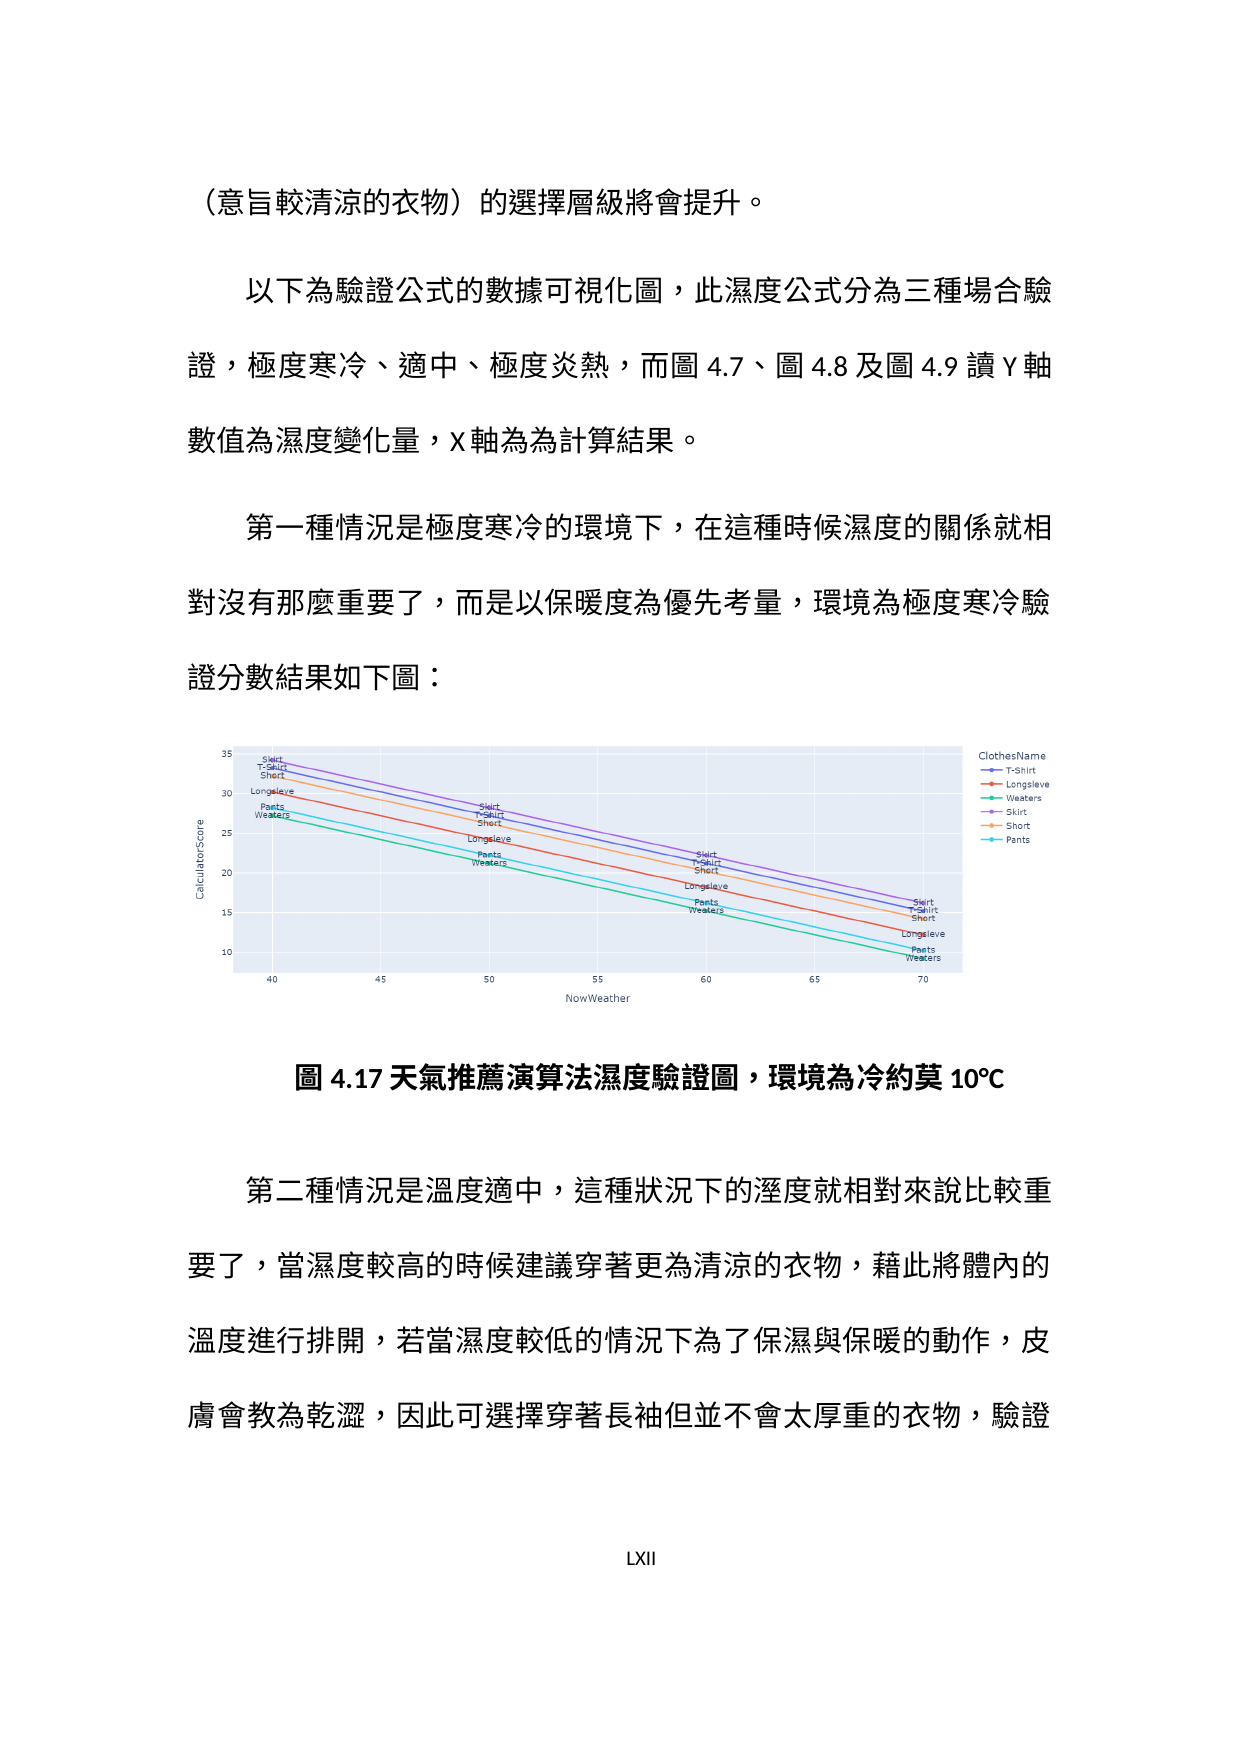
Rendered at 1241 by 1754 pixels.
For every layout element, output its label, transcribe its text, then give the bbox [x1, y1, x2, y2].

picture [187, 725, 1053, 1007]
text 以下為驗證公式的數據可視化圖，此濕度公式分為三種場合驗證，極度寒冷、適中、極度炎熱，而圖4.7、圖4.8及圖4.9 讀Y軸數值為濕度變化量，X軸為為計算結果。 [187, 251, 1053, 476]
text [187, 1151, 1053, 1451]
text 第一種情況是極度寒冷的環境下，在這種時候濕度的關係就相對沒有那麼重要了，而是以保暖度為優先考量，環境為極度寒冷驗證分數結果如下圖： [187, 488, 1053, 713]
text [187, 163, 1053, 238]
